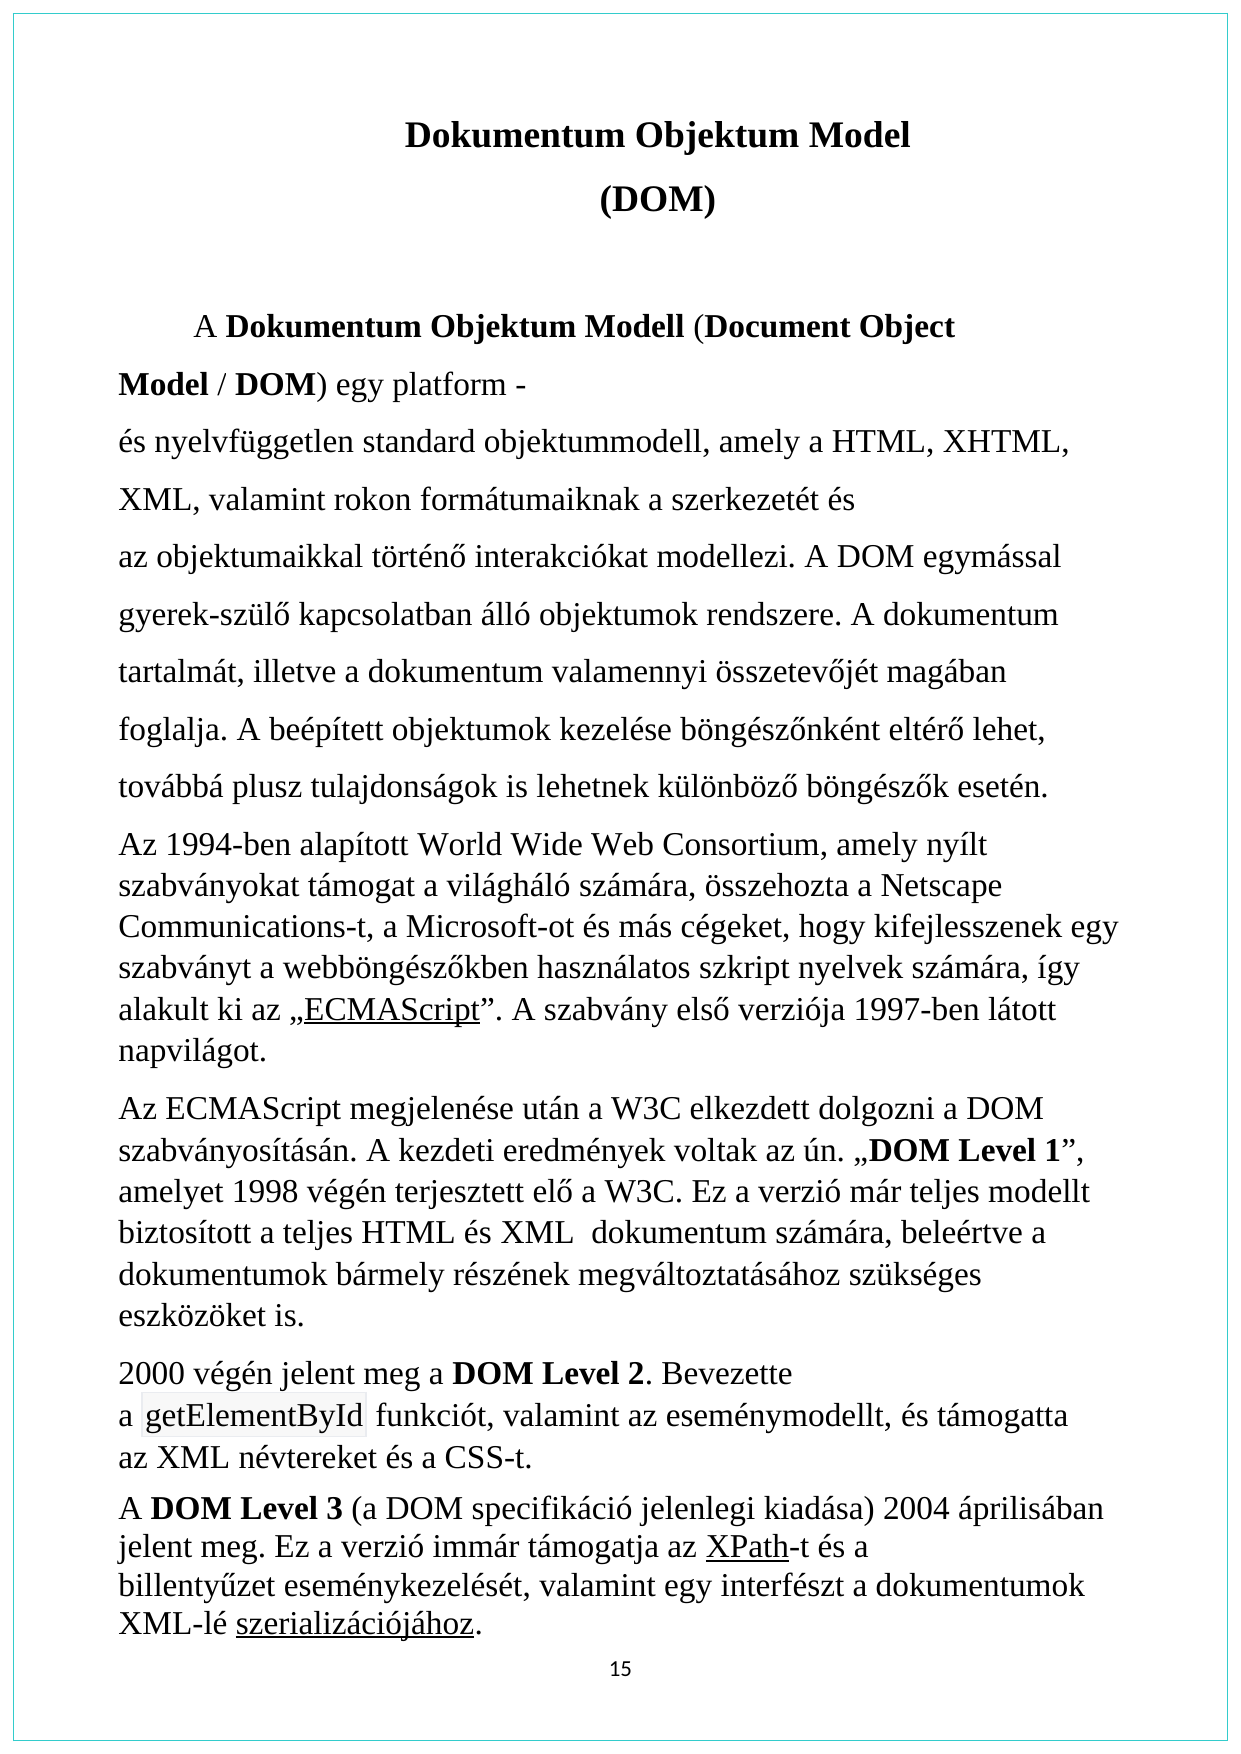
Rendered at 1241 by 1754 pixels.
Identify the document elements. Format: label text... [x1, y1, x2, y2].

text Az ECMAScript megjelenése után a W3C elkezdett dolgozni a DOM szabványosításán. A kezdeti eredmények voltak az ún. „DOM Level 1”, amelyet 1998 végén terjesztett elő a W3C. Ez a verzió már teljes modellt biztosított a teljes HTML és XML dokumentum számára, beleértve a dokumentumok bármely részének megváltoztatásához szükséges eszközöket is. [118, 1088, 1122, 1334]
text A DOM Level 3 (a DOM specifikáció jelenlegi kiadása) 2004 áprilisában jelent meg. Ez a verzió immár támogatja az XPath-t és a billentyűzet eseménykezelését, valamint egy interfészt a dokumentumok XML-lé szerializációjához. [118, 1488, 1122, 1641]
text Az 1994-ben alapított World Wide Web Consortium, amely nyílt szabványokat támogat a világháló számára, összehozta a Netscape Communications-t, a Microsoft-ot és más cégeket, hogy kifejlesszenek egy szabványt a webböngészőkben használatos szkript nyelvek számára, így alakult ki az „ECMAScript”. A szabvány első verziója 1997-ben látott napvilágot. [118, 824, 1122, 1069]
text (DOM) [118, 177, 1122, 220]
text 2000 végén jelent meg a DOM Level 2. Bevezette a getElementById funkciót, valamint az eseménymodellt, és támogatta az XML névtereket és a CSS-t. [118, 1353, 1122, 1476]
text Dokumentum Objektum Model [118, 112, 1122, 155]
text A Dokumentum Objektum Modell (Document Object Model / DOM) egy platform - és nyelvfüggetlen standard objektummodell, amely a HTML, XHTML, XML, valamint rokon formátumaiknak a szerkezetét és az objektumaikkal történő interakciókat modellezi. A DOM egymással gyerek-szülő kapcsolatban álló objektumok rendszere. A dokumentum tartalmát, illetve a dokumentum valamennyi összetevőjét magában foglalja. A beépített objektumok kezelése böngészőnként eltérő lehet, továbbá plusz tulajdonságok is lehetnek különböző böngészők esetén. [118, 306, 1122, 804]
